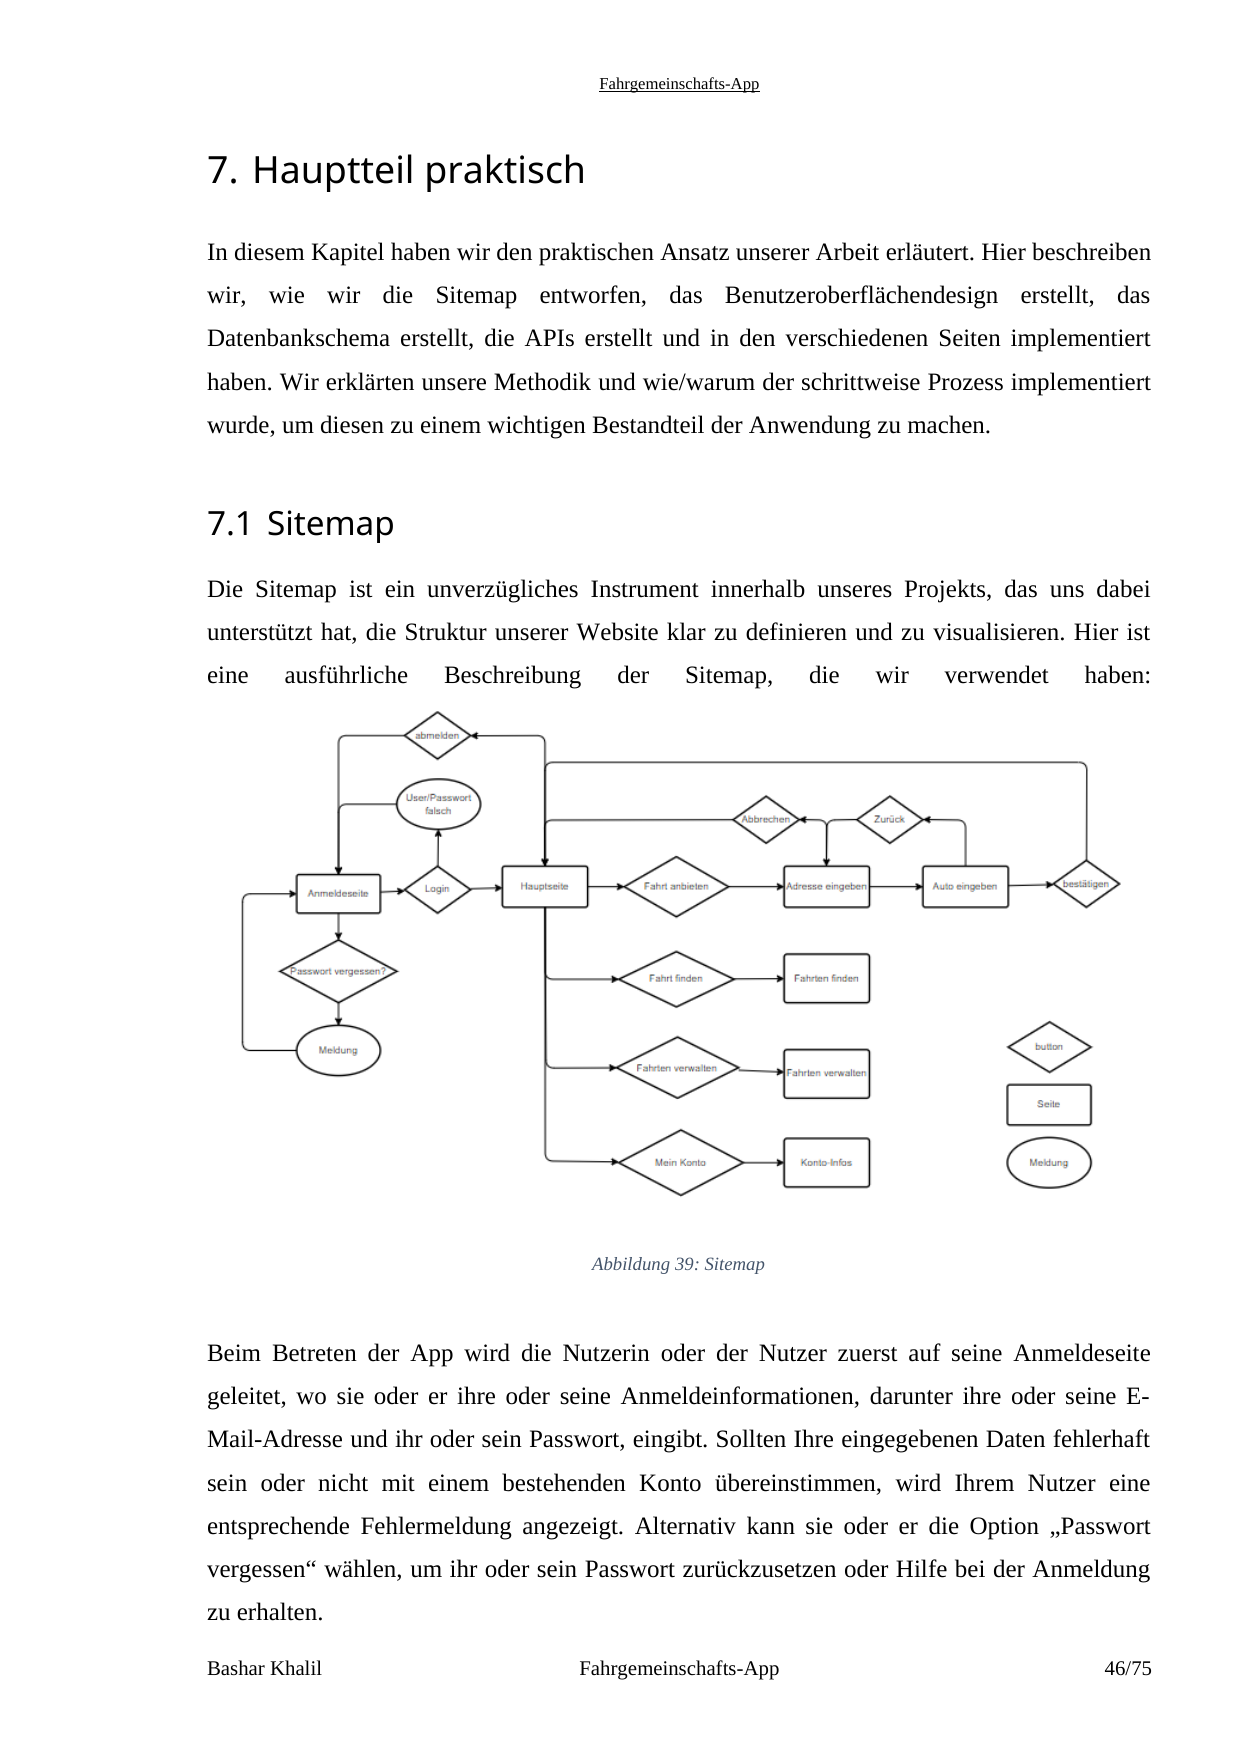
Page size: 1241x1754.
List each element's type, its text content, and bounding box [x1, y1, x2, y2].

picture [206, 703, 1152, 1239]
subtitle Hauptteil praktisch [207, 143, 1152, 194]
subtitle Sitemap [207, 500, 1152, 546]
text In diesem Kapitel haben wir den praktischen Ansatz unserer Arbeit erläutert. Hier beschreiben wir, wie wir die Sitemap entworfen, das Benutzeroberflächendesign erstellt, das Datenbankschema erstellt, die APIs erstellt und in den verschiedenen Seiten implementiert haben. Wir erklärten unsere Methodik und wie/warum der schrittweise Prozess implementiert wurde, um diesen zu einem wichtigen Bestandteil der Anwendung zu machen. [207, 237, 1152, 438]
text Beim Betreten der App wird die Nutzerin oder der Nutzer zuerst auf seine Anmeldeseite geleitet, wo sie oder er ihre oder seine Anmeldeinformationen, darunter ihre oder seine E-Mail-Adresse und ihr oder sein Passwort, eingibt. Sollten Ihre eingegebenen Daten fehlerhaft sein oder nicht mit einem bestehenden Konto übereinstimmen, wird Ihrem Nutzer eine entsprechende Fehlermeldung angezeigt. Alternativ kann sie oder er die Option „Passwort vergessen“ wählen, um ihr oder sein Passwort zurückzusetzen oder Hilfe bei der Anmeldung zu erhalten. [207, 1338, 1152, 1626]
text Abbildung 39: Sitemap [207, 1253, 1152, 1274]
text Die Sitemap ist ein unverzügliches Instrument innerhalb unseres Projekts, das uns dabei unterstützt hat, die Struktur unserer Website klar zu definieren und zu visualisieren. Hier ist eine ausführliche Beschreibung der Sitemap, die wir verwendet haben: [207, 574, 1152, 703]
